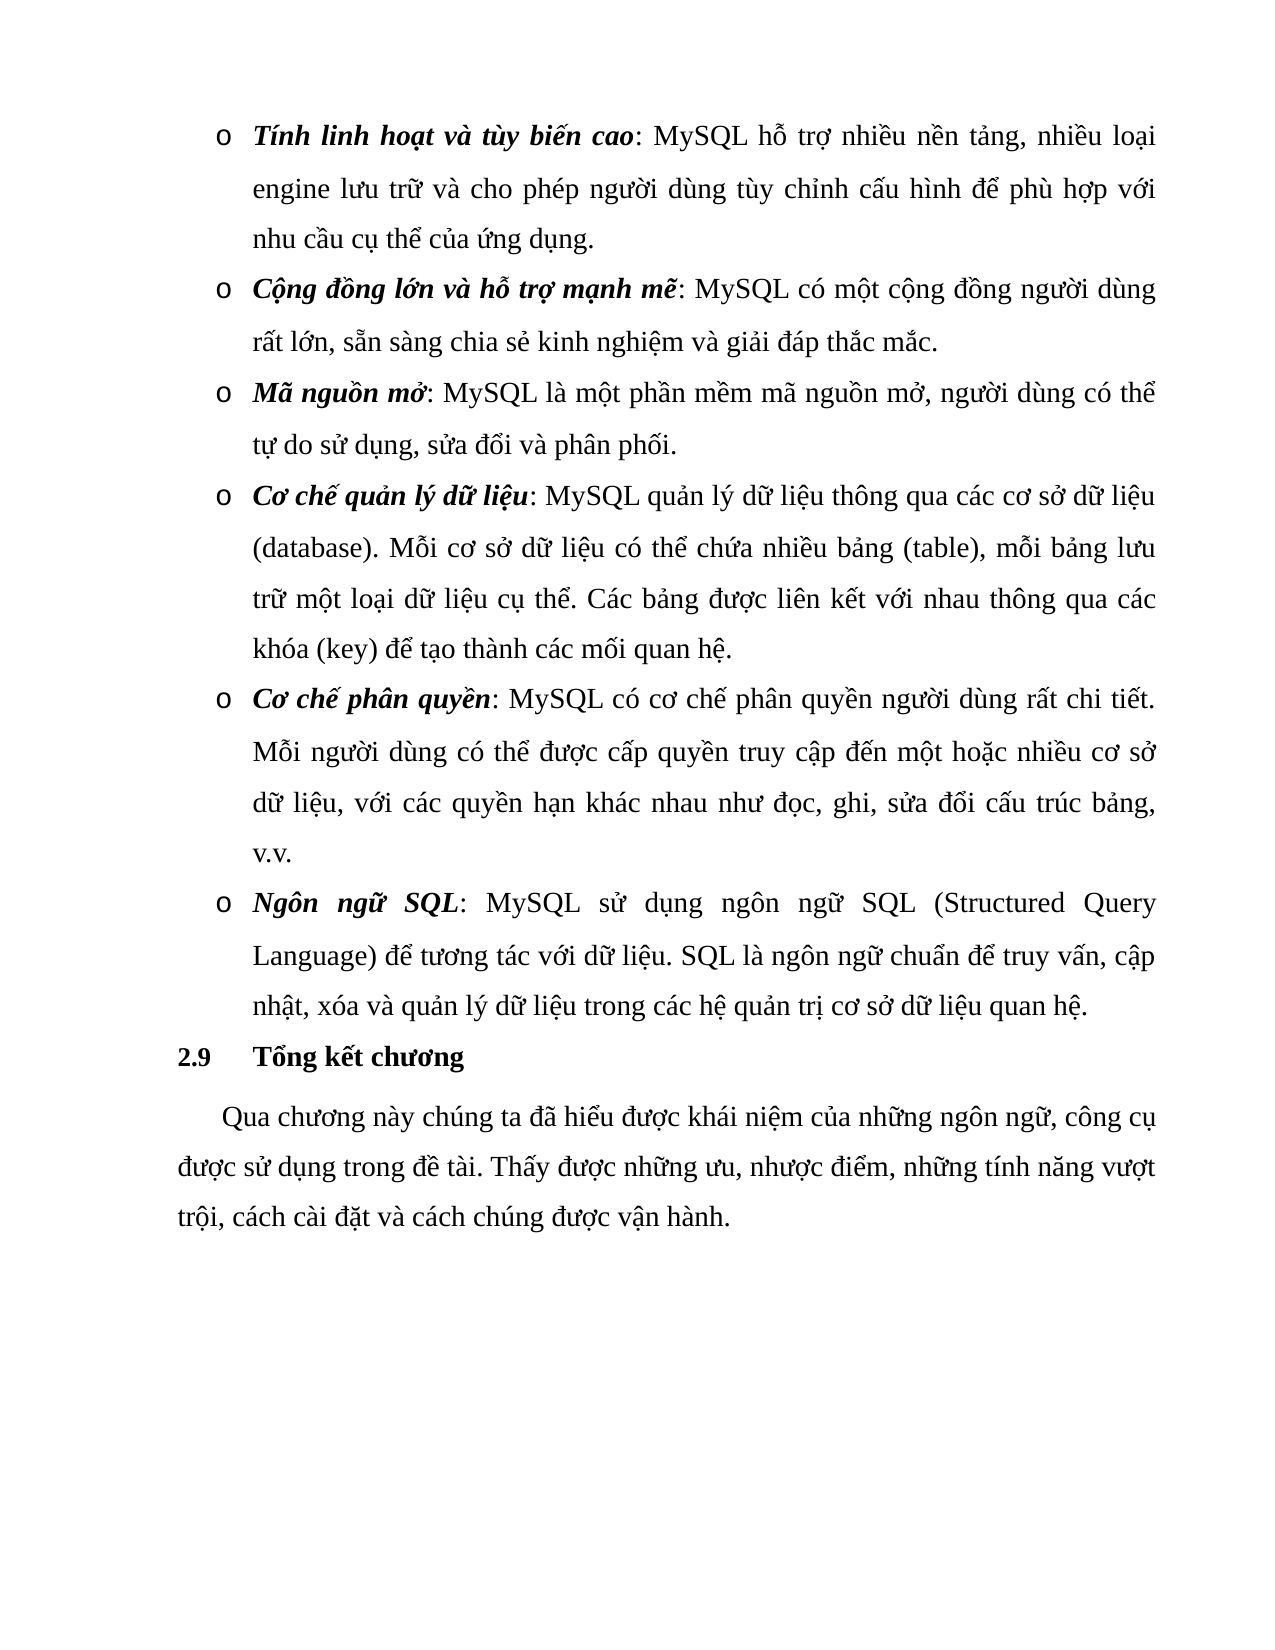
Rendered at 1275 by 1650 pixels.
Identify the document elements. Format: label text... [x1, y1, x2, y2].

list Cơ chế quản lý dữ liệu: MySQL quản lý dữ liệu thông qua các cơ sở dữ liệu (database). Mỗi cơ sở dữ liệu có thể chứa nhiều bảng (table), mỗi bảng lưu trữ một loại dữ liệu cụ thể. Các bảng được liên kết với nhau thông qua các khóa (key) để tạo thành các mối quan hệ. [215, 478, 1157, 665]
list Tính linh hoạt và tùy biến cao: MySQL hỗ trợ nhiều nền tảng, nhiều loại engine lưu trữ và cho phép người dùng tùy chỉnh cấu hình để phù hợp với nhu cầu cụ thể của ứng dụng. [215, 118, 1157, 255]
list Tổng kết chương [177, 1039, 1157, 1072]
list Cơ chế phân quyền: MySQL có cơ chế phân quyền người dùng rất chi tiết. Mỗi người dùng có thể được cấp quyền truy cập đến một hoặc nhiều cơ sở dữ liệu, với các quyền hạn khác nhau như đọc, ghi, sửa đổi cấu trúc bảng, v.v. [215, 682, 1157, 868]
list Cộng đồng lớn và hỗ trợ mạnh mẽ: MySQL có một cộng đồng người dùng rất lớn, sẵn sàng chia sẻ kinh nghiệm và giải đáp thắc mắc. [215, 272, 1157, 358]
list Ngôn ngữ SQL: MySQL sử dụng ngôn ngữ SQL (Structured Query Language) để tương tác với dữ liệu. SQL là ngôn ngữ chuẩn để truy vấn, cập nhật, xóa và quản lý dữ liệu trong các hệ quản trị cơ sở dữ liệu quan hệ. [215, 885, 1157, 1022]
text Qua chương này chúng ta đã hiểu được khái niệm của những ngôn ngữ, công cụ được sử dụng trong đề tài. Thấy được những ưu, nhược điểm, những tính năng vượt trội, cách cài đặt và cách chúng được vận hành. [177, 1099, 1157, 1233]
list Mã nguồn mở: MySQL là một phần mềm mã nguồn mở, người dùng có thể tự do sử dụng, sửa đổi và phân phối. [215, 375, 1157, 461]
